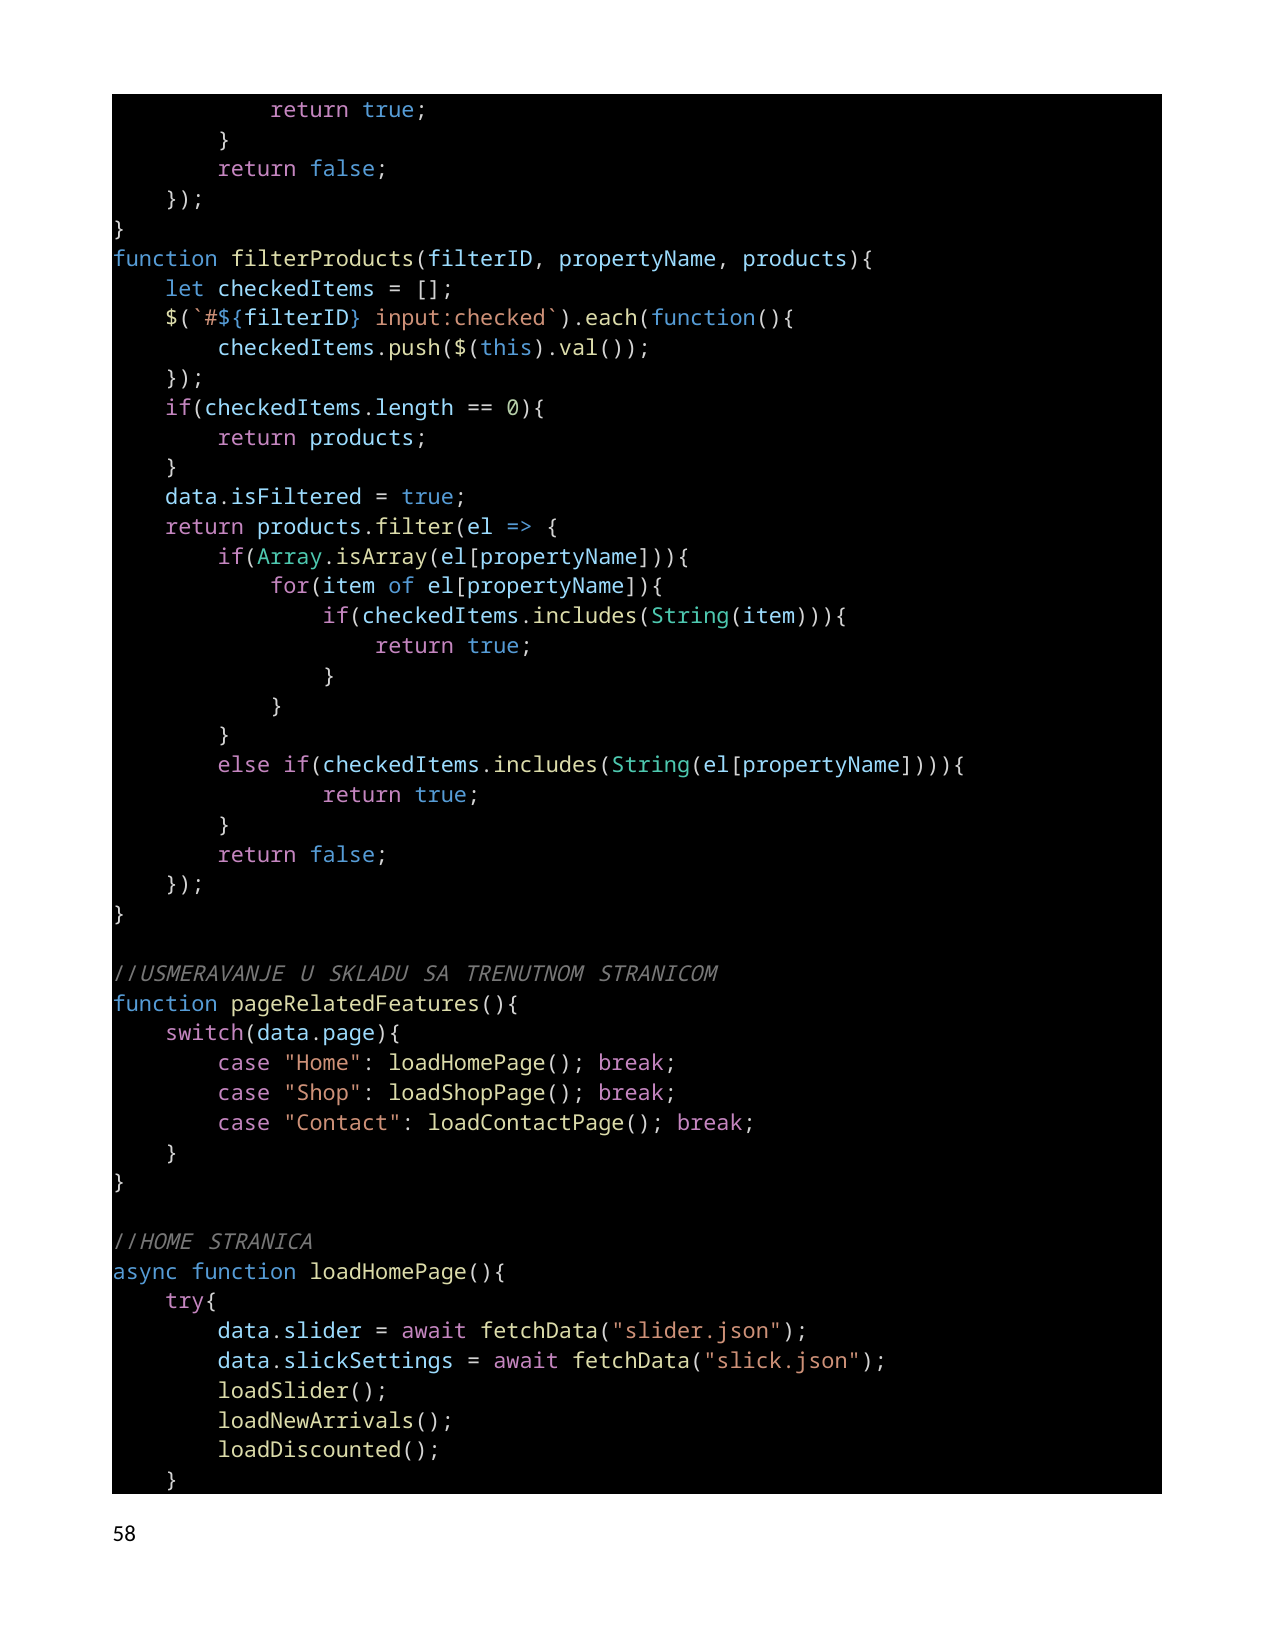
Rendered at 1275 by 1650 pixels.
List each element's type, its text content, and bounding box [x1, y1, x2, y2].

text } [112, 213, 1162, 243]
text async function loadHomePage(){ [112, 1256, 1162, 1285]
text } [112, 451, 1162, 481]
text data.slider = await fetchData("slider.json"); [112, 1315, 1162, 1345]
text return false; [112, 153, 1162, 183]
text } [112, 1464, 1162, 1494]
text else if(checkedItems.includes(String(el[propertyName]))){ [112, 749, 1162, 779]
text } [112, 1136, 1162, 1166]
text }); [112, 362, 1162, 392]
text return products; [112, 421, 1162, 451]
text case "Shop": loadShopPage(); break; [112, 1077, 1162, 1107]
text } [112, 123, 1162, 153]
text return false; [112, 838, 1162, 868]
text } [112, 719, 1162, 749]
text loadDiscounted(); [112, 1434, 1162, 1464]
text checkedItems.push($(this).val()); [112, 332, 1162, 362]
text } [112, 660, 1162, 689]
text return true; [112, 779, 1162, 809]
text if(checkedItems.length == 0){ [112, 392, 1162, 421]
text $(`#${filterID} input:checked`).each(function(){ [112, 302, 1162, 332]
text for(item of el[propertyName]){ [112, 570, 1162, 600]
text case "Home": loadHomePage(); break; [112, 1047, 1162, 1077]
text return true; [112, 94, 1162, 123]
text if(checkedItems.includes(String(item))){ [112, 600, 1162, 630]
text return products.filter(el => { [112, 511, 1162, 541]
text case "Contact": loadContactPage(); break; [112, 1107, 1162, 1136]
text } [112, 689, 1162, 719]
text data.slickSettings = await fetchData("slick.json"); [112, 1345, 1162, 1375]
text //USMERAVANJE U SKLADU SA TRENUTNOM STRANICOM [112, 958, 1162, 987]
text return true; [112, 630, 1162, 660]
text }); [112, 868, 1162, 898]
text } [112, 1166, 1162, 1196]
text }); [112, 183, 1162, 213]
text loadSlider(); [112, 1375, 1162, 1404]
text function pageRelatedFeatures(){ [112, 987, 1162, 1017]
text } [112, 898, 1162, 928]
text data.isFiltered = true; [112, 481, 1162, 511]
text //HOME STRANICA [112, 1226, 1162, 1256]
text switch(data.page){ [112, 1017, 1162, 1047]
text try{ [112, 1285, 1162, 1315]
text function filterProducts(filterID, propertyName, products){ [112, 243, 1162, 272]
text let checkedItems = []; [112, 272, 1162, 302]
text } [112, 809, 1162, 838]
text if(Array.isArray(el[propertyName])){ [112, 541, 1162, 570]
text loadNewArrivals(); [112, 1404, 1162, 1434]
